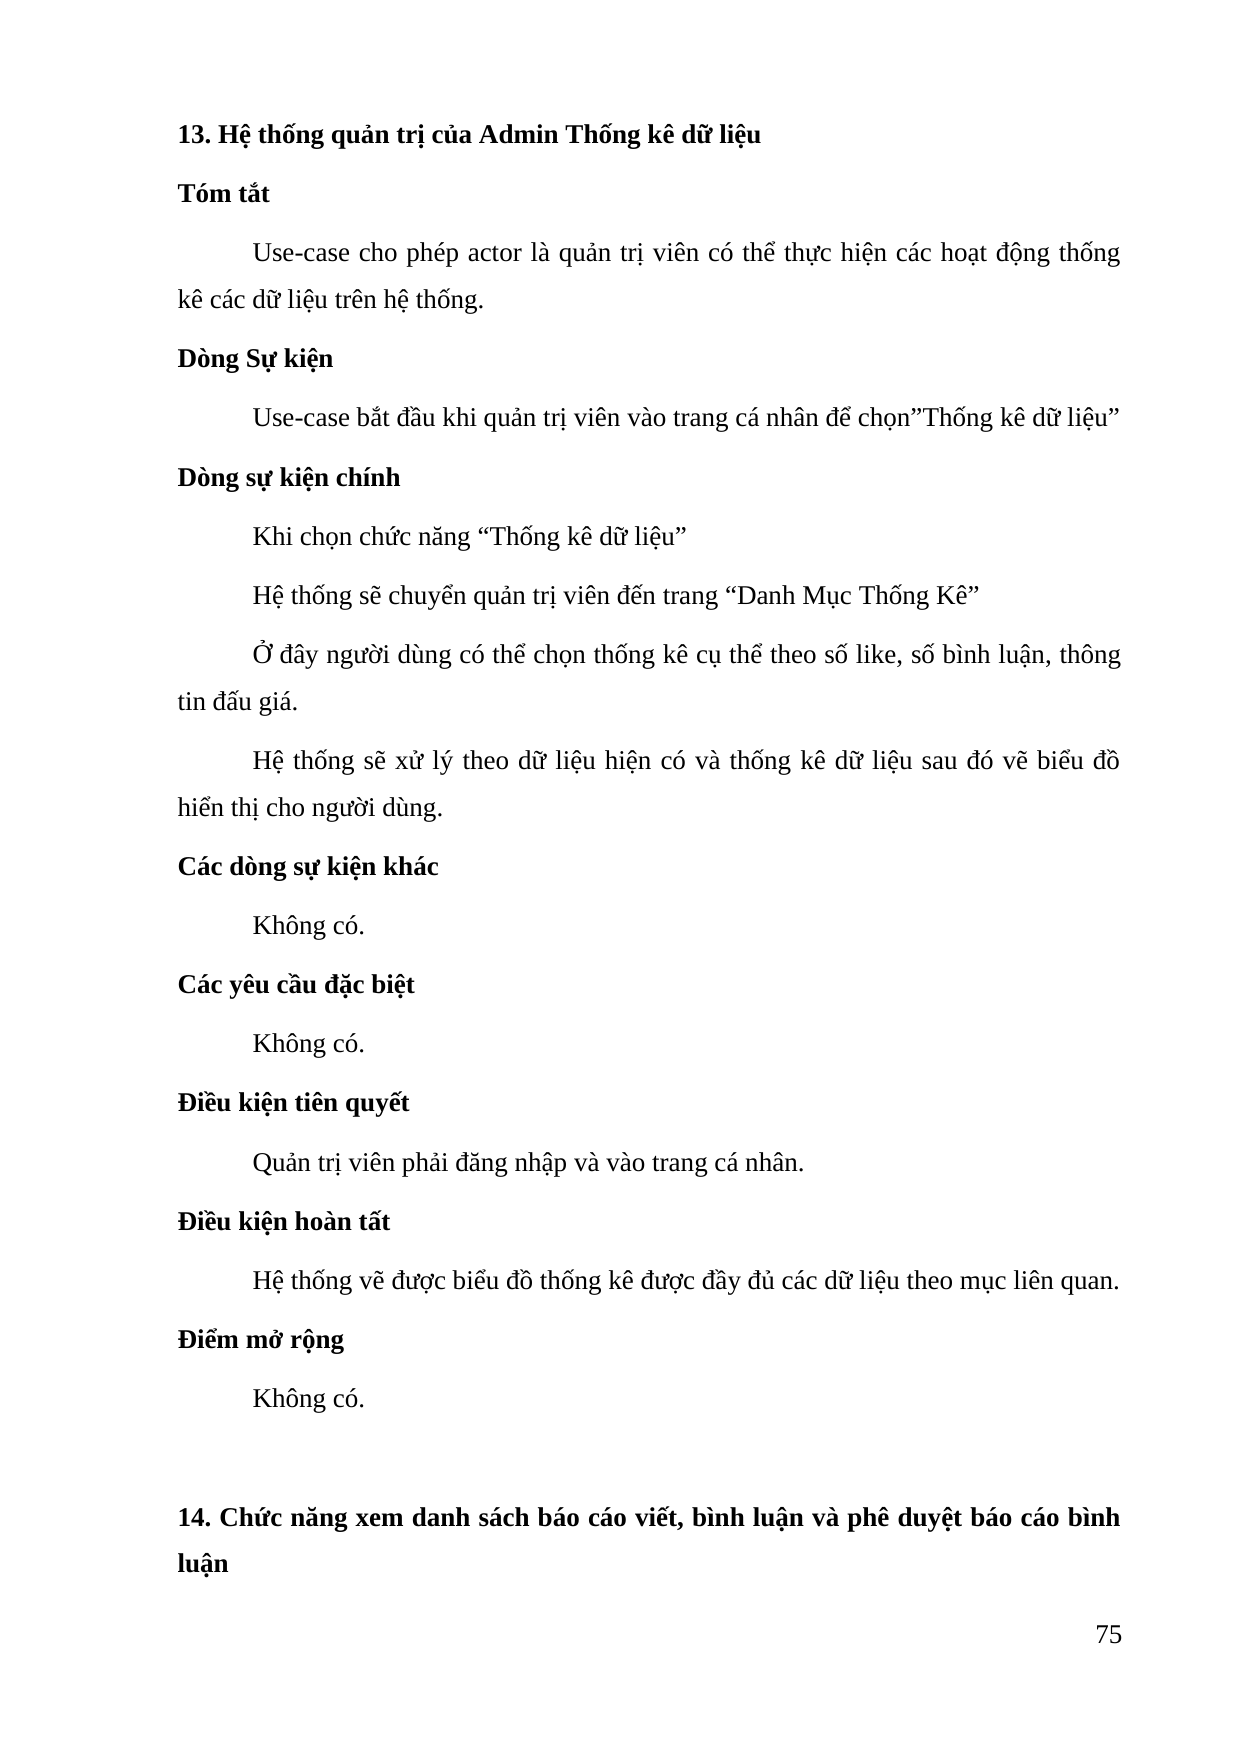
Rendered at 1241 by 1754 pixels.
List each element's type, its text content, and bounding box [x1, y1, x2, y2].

text Hệ thống vẽ được biểu đồ thống kê được đầy đủ các dữ liệu theo mục liên quan. [177, 1264, 1122, 1295]
text Điều kiện tiên quyết [177, 1086, 1122, 1118]
text Use-case cho phép actor là quản trị viên có thể thực hiện các hoạt động thống kê các dữ liệu trên hệ thống. [177, 236, 1122, 314]
text Dòng sự kiện chính [177, 461, 1122, 492]
text Không có. [177, 909, 1122, 940]
text Dòng Sự kiện [177, 342, 1122, 373]
text 13. Hệ thống quản trị của Admin Thống kê dữ liệu [177, 118, 1122, 149]
text Khi chọn chức năng “Thống kê dữ liệu” [177, 520, 1122, 551]
text 14. Chức năng xem danh sách báo cáo viết, bình luận và phê duyệt báo cáo bình luận [177, 1501, 1122, 1578]
text Tóm tắt [177, 177, 1122, 208]
text Hệ thống sẽ chuyển quản trị viên đến trang “Danh Mục Thống Kê” [177, 579, 1122, 610]
text Use-case bắt đầu khi quản trị viên vào trang cá nhân để chọn”Thống kê dữ liệu” [177, 401, 1122, 433]
text Các dòng sự kiện khác [177, 850, 1122, 881]
text Các yêu cầu đặc biệt [177, 968, 1122, 999]
text Không có. [177, 1027, 1122, 1058]
text Điểm mở rộng [177, 1323, 1122, 1354]
text Ở đây người dùng có thể chọn thống kê cụ thể theo số like, số bình luận, thông tin đấu giá. [177, 638, 1122, 716]
text Điều kiện hoàn tất [177, 1205, 1122, 1236]
text Quản trị viên phải đăng nhập và vào trang cá nhân. [177, 1146, 1122, 1177]
text Không có. [177, 1382, 1122, 1413]
text Hệ thống sẽ xử lý theo dữ liệu hiện có và thống kê dữ liệu sau đó vẽ biểu đồ hiển thị cho người dùng. [177, 744, 1122, 822]
